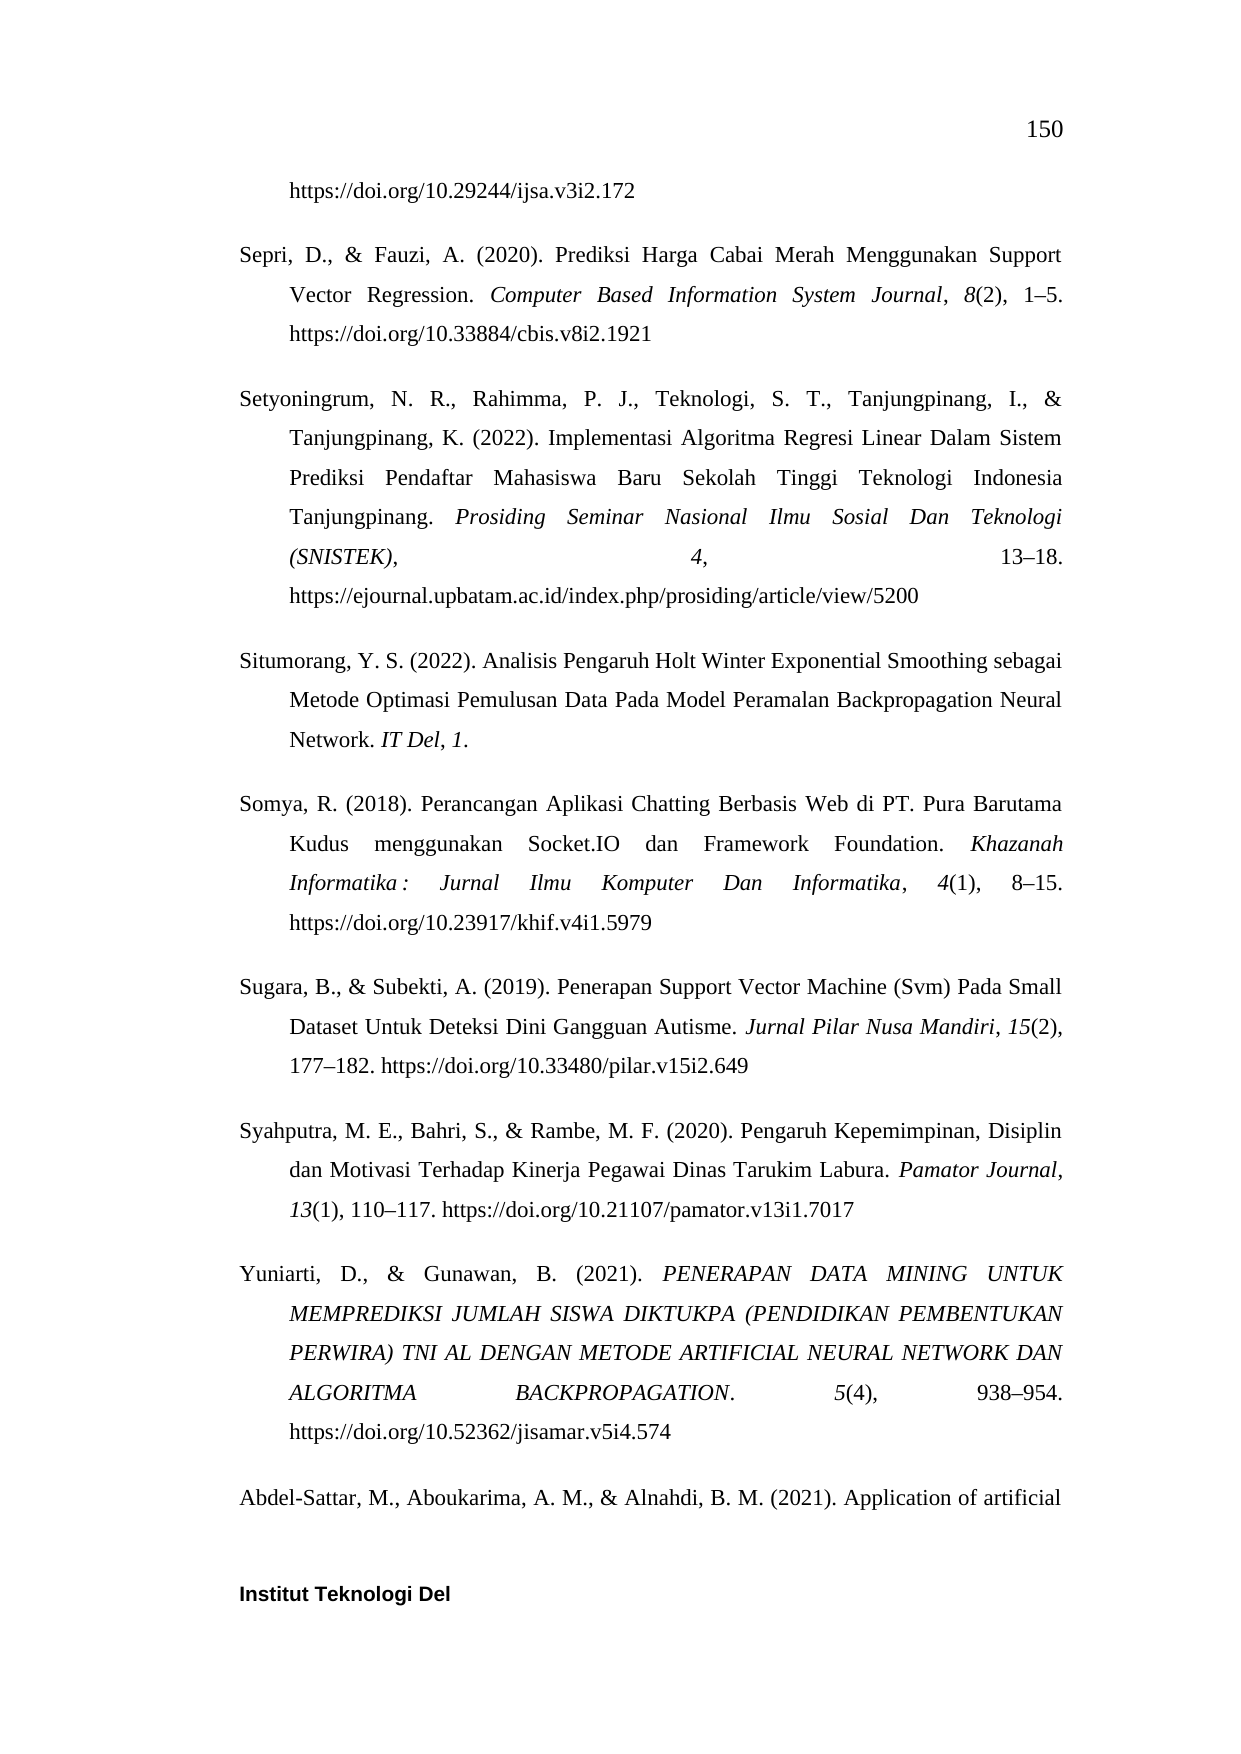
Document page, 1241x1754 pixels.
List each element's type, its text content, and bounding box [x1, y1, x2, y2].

text Somya, R. (2018). Perancangan Aplikasi Chatting Berbasis Web di PT. Pura Barutama Kudus menggunakan Socket.IO dan Framework Foundation. Khazanah Informatika : Jurnal Ilmu Komputer Dan Informatika, 4(1), 8–15. https://doi.org/10.23917/khif.v4i1.5979 [239, 790, 1063, 935]
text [239, 177, 1063, 203]
text Sugara, B., & Subekti, A. (2019). Penerapan Support Vector Machine (Svm) Pada Small Dataset Untuk Deteksi Dini Gangguan Autisme. Jurnal Pilar Nusa Mandiri, 15(2), 177–182. https://doi.org/10.33480/pilar.v15i2.649 [239, 973, 1063, 1078]
text Situmorang, Y. S. (2022). Analisis Pengaruh Holt Winter Exponential Smoothing sebagai Metode Optimasi Pemulusan Data Pada Model Peramalan Backpropagation Neural Network. IT Del, 1. [239, 647, 1063, 752]
text Setyoningrum, N. R., Rahimma, P. J., Teknologi, S. T., Tanjungpinang, I., & Tanjungpinang, K. (2022). Implementasi Algoritma Regresi Linear Dalam Sistem Prediksi Pendaftar Mahasiswa Baru Sekolah Tinggi Teknologi Indonesia Tanjungpinang. Prosiding Seminar Nasional Ilmu Sosial Dan Teknologi (SNISTEK), 4, 13–18. https://ejournal.upbatam.ac.id/index.php/prosiding/article/view/5200 [239, 385, 1063, 609]
text Syahputra, M. E., Bahri, S., & Rambe, M. F. (2020). Pengaruh Kepemimpinan, Disiplin dan Motivasi Terhadap Kinerja Pegawai Dinas Tarukim Labura. Pamator Journal, 13(1), 110–117. https://doi.org/10.21107/pamator.v13i1.7017 [239, 1117, 1063, 1222]
text Yuniarti, D., & Gunawan, B. (2021). PENERAPAN DATA MINING UNTUK MEMPREDIKSI JUMLAH SISWA DIKTUKPA (PENDIDIKAN PEMBENTUKAN PERWIRA) TNI AL DENGAN METODE ARTIFICIAL NEURAL NETWORK DAN ALGORITMA BACKPROPAGATION. 5(4), 938–954. https://doi.org/10.52362/jisamar.v5i4.574 [239, 1260, 1063, 1444]
text Sepri, D., & Fauzi, A. (2020). Prediksi Harga Cabai Merah Menggunakan Support Vector Regression. Computer Based Information System Journal, 8(2), 1–5. https://doi.org/10.33884/cbis.v8i2.1921 [239, 242, 1063, 347]
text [239, 1482, 1063, 1511]
